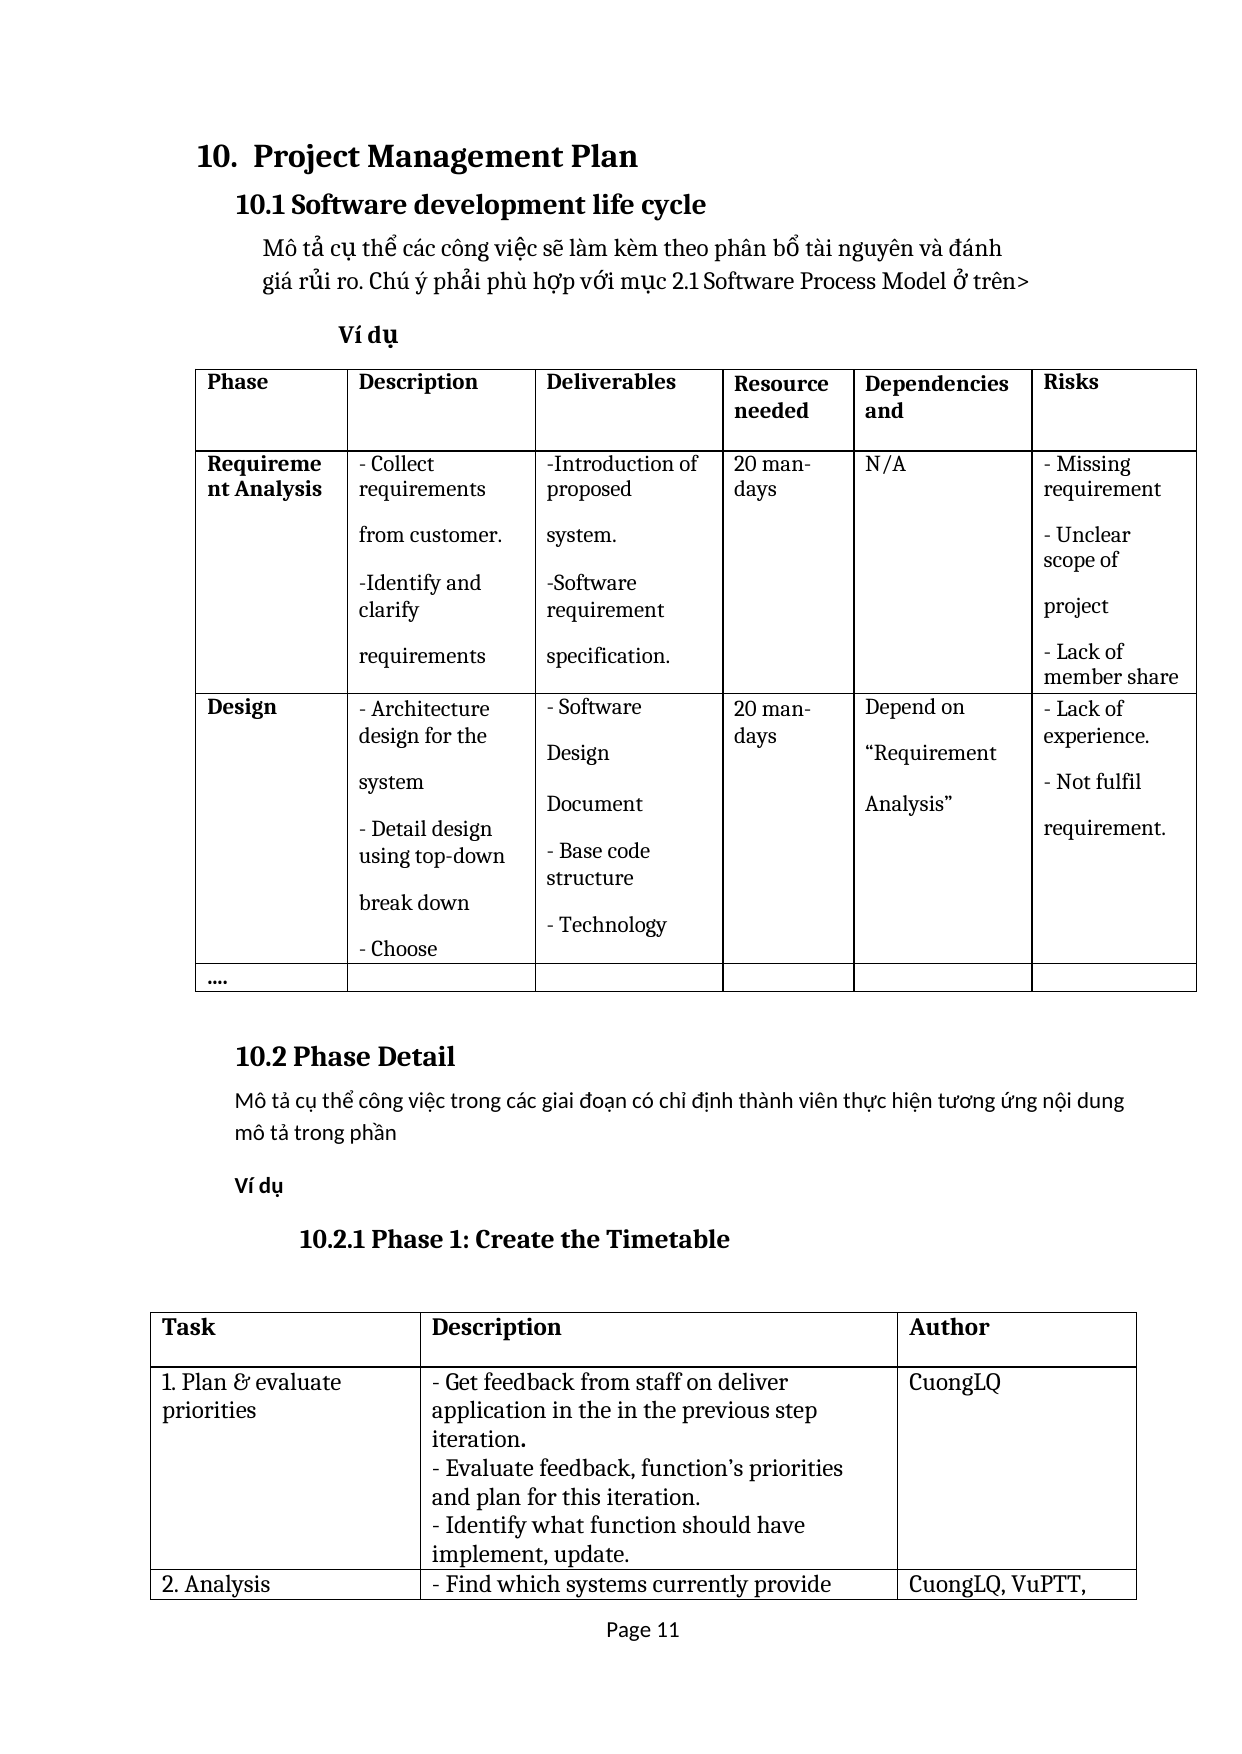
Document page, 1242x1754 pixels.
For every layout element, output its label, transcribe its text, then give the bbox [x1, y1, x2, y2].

table_cell 20 man- days [724, 452, 853, 693]
table_cell CuongLQ [898, 1368, 1136, 1569]
table_header Task [151, 1313, 420, 1366]
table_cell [898, 1570, 1136, 1598]
table_cell [536, 964, 722, 991]
table_cell - Lack of experience. - Not fulfil requirement. [1033, 694, 1196, 963]
table_cell [348, 964, 535, 991]
table_header Phase [196, 370, 347, 450]
text Ví dụ [234, 1171, 1135, 1199]
table_header Deliverables [536, 370, 722, 450]
table_header Description [421, 1313, 897, 1366]
table_cell 2. Analysis [151, 1570, 420, 1598]
table_cell Requireme nt Analysis [196, 452, 347, 693]
table_cell - Collect requirements from customer. -Identify and clarify requirements for the system in general. [348, 452, 535, 693]
table_cell [1033, 964, 1196, 991]
table_cell - Get feedback from staff on deliver application in the in the previous step iteration. - Evaluate feedback, function’s priorities and plan for this iteration. - Identify what function should have implement, update. [421, 1368, 897, 1569]
table_cell N/A [855, 452, 1031, 693]
table_cell - Architecture design for the system - Detail design using top-down break down - Choose Architecture style [348, 694, 535, 963]
text Ví dụ [338, 321, 1135, 348]
text Mô tả cụ thể các công việc sẽ làm kèm theo phân bổ tài nguyên và đánh giá rủi ro. Chú ý phải phù hợp với mục 2.1 Software Process Model ở trên> [262, 234, 1035, 296]
table_cell [855, 964, 1031, 991]
table_cell - Missing requirement - Unclear scope of project - Lack of member share of understand [1033, 452, 1196, 693]
text Mô tả cụ thể công việc trong các giai đoạn có chỉ định thành viên thực hiện tương ứng nội dung mô tả trong phần [234, 1086, 1135, 1146]
table_cell Depend on “Requirement Analysis” [855, 694, 1031, 963]
table_cell -Introduction of proposed system. -Software requirement specification. -Project Task Plan. - Prototypes [536, 452, 722, 693]
table_header Dependencies and Constrains [855, 370, 1031, 450]
table_header Resource needed [724, 370, 853, 450]
table_cell [724, 964, 853, 991]
table_header Description [348, 370, 535, 450]
subtitle Project Management Plan [197, 137, 1135, 176]
table_header Author [898, 1313, 1136, 1366]
table_cell Design [196, 694, 347, 963]
table_cell 20 man- days [724, 694, 853, 963]
subtitle 10.2.1 Phase 1: Create the Timetable [300, 1224, 1135, 1256]
subtitle 10.2 Phase Detail [236, 1040, 1135, 1074]
table_cell 1. Plan & evaluate priorities [151, 1368, 420, 1569]
table_cell .... [196, 964, 347, 991]
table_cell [421, 1570, 897, 1598]
table_cell - Software Design Document - Base code structure - Technology notes [536, 694, 722, 963]
table_header Risks [1033, 370, 1196, 450]
subtitle 10.1 Software development life cycle [236, 188, 1135, 222]
